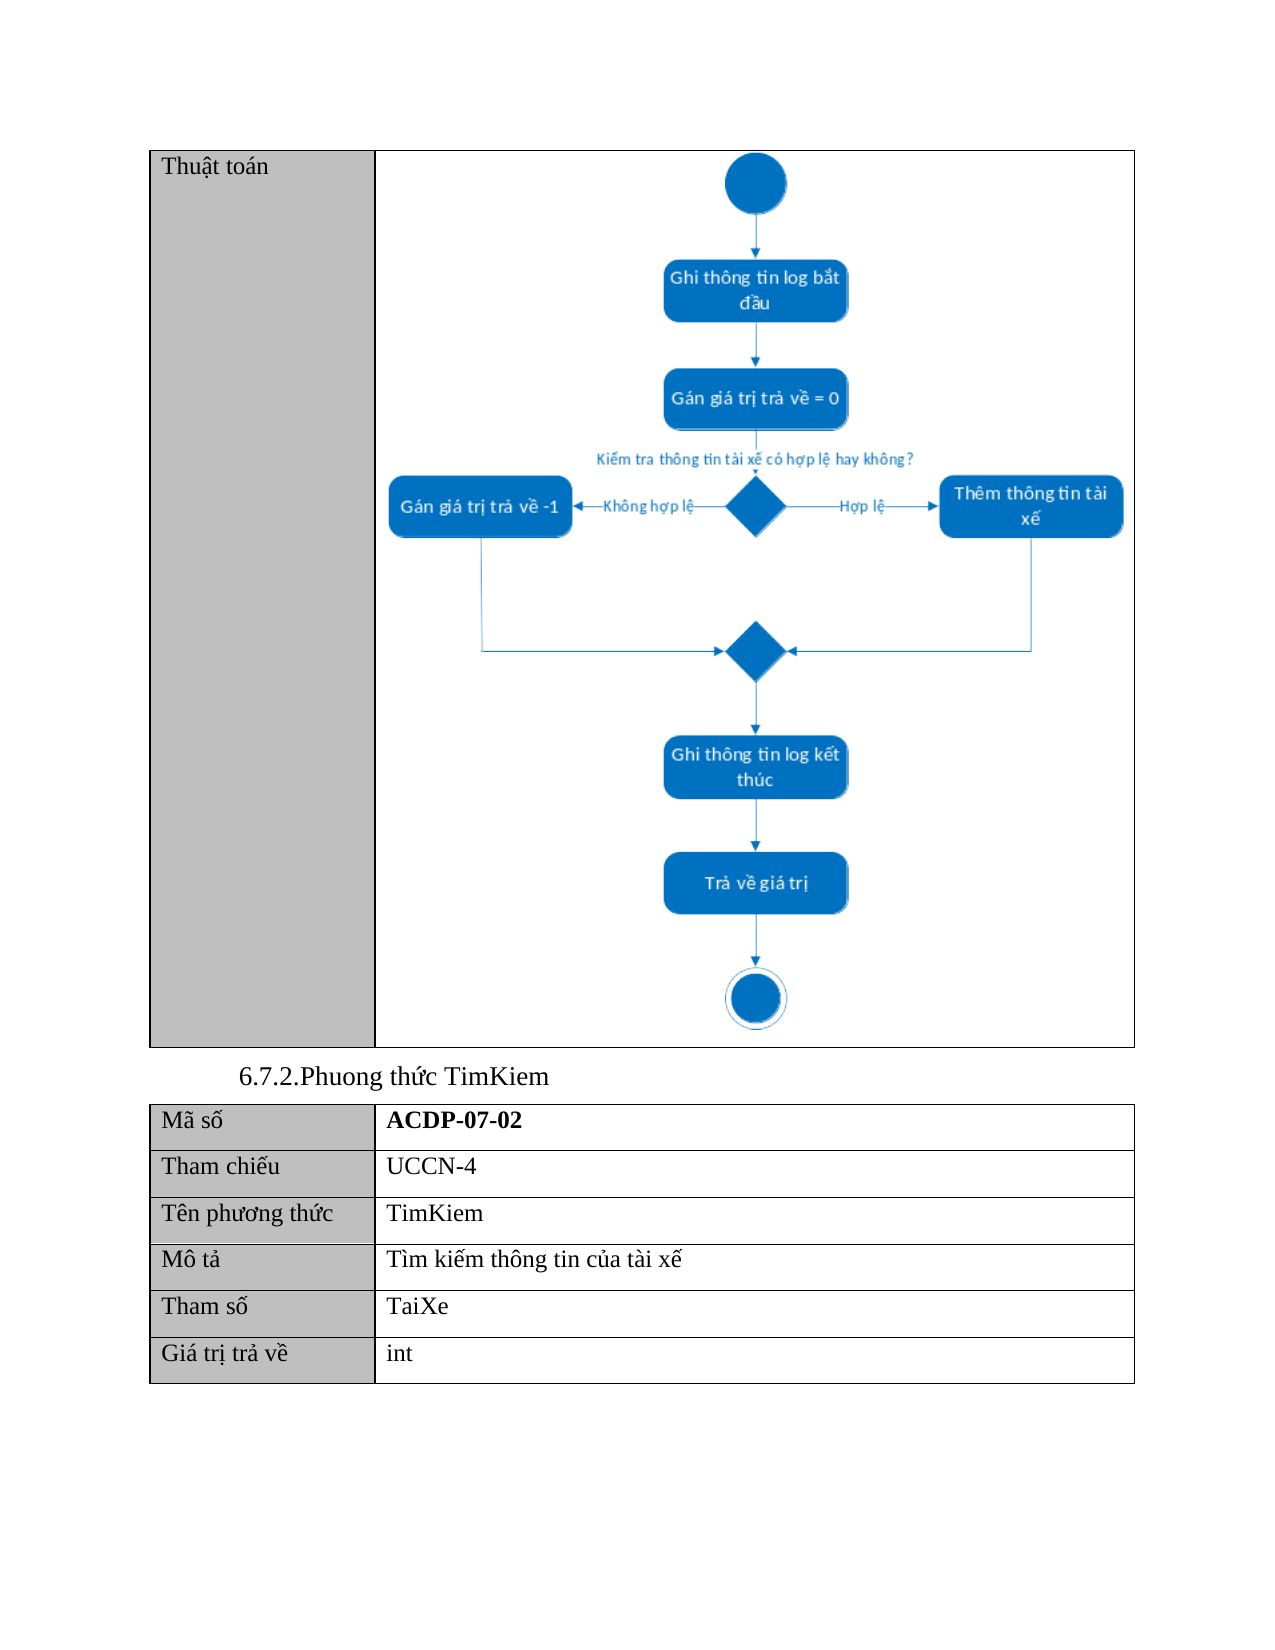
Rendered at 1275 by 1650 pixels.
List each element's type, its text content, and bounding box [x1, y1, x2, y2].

table_cell Tên phương thức [151, 1198, 374, 1243]
title Phuong thức TimKiem [238, 1060, 1125, 1091]
table_header Mã số [151, 1105, 374, 1150]
table_cell Giá trị trả về [151, 1338, 374, 1383]
table_cell Tìm kiếm thông tin của tài xế [376, 1245, 1134, 1290]
table_cell Tham chiếu [151, 1151, 374, 1197]
table_cell TimKiem [376, 1198, 1134, 1243]
table_cell UCCN-4 [376, 1151, 1134, 1197]
table_cell Mô tả [151, 1245, 374, 1290]
table_cell Thuật toán [151, 151, 374, 1047]
table_cell TaiXe [376, 1291, 1134, 1337]
table_cell [376, 151, 1134, 1047]
table_cell Tham số [151, 1291, 374, 1337]
table_header ACDP-07-02 [376, 1105, 1134, 1150]
table_cell int [376, 1338, 1134, 1383]
